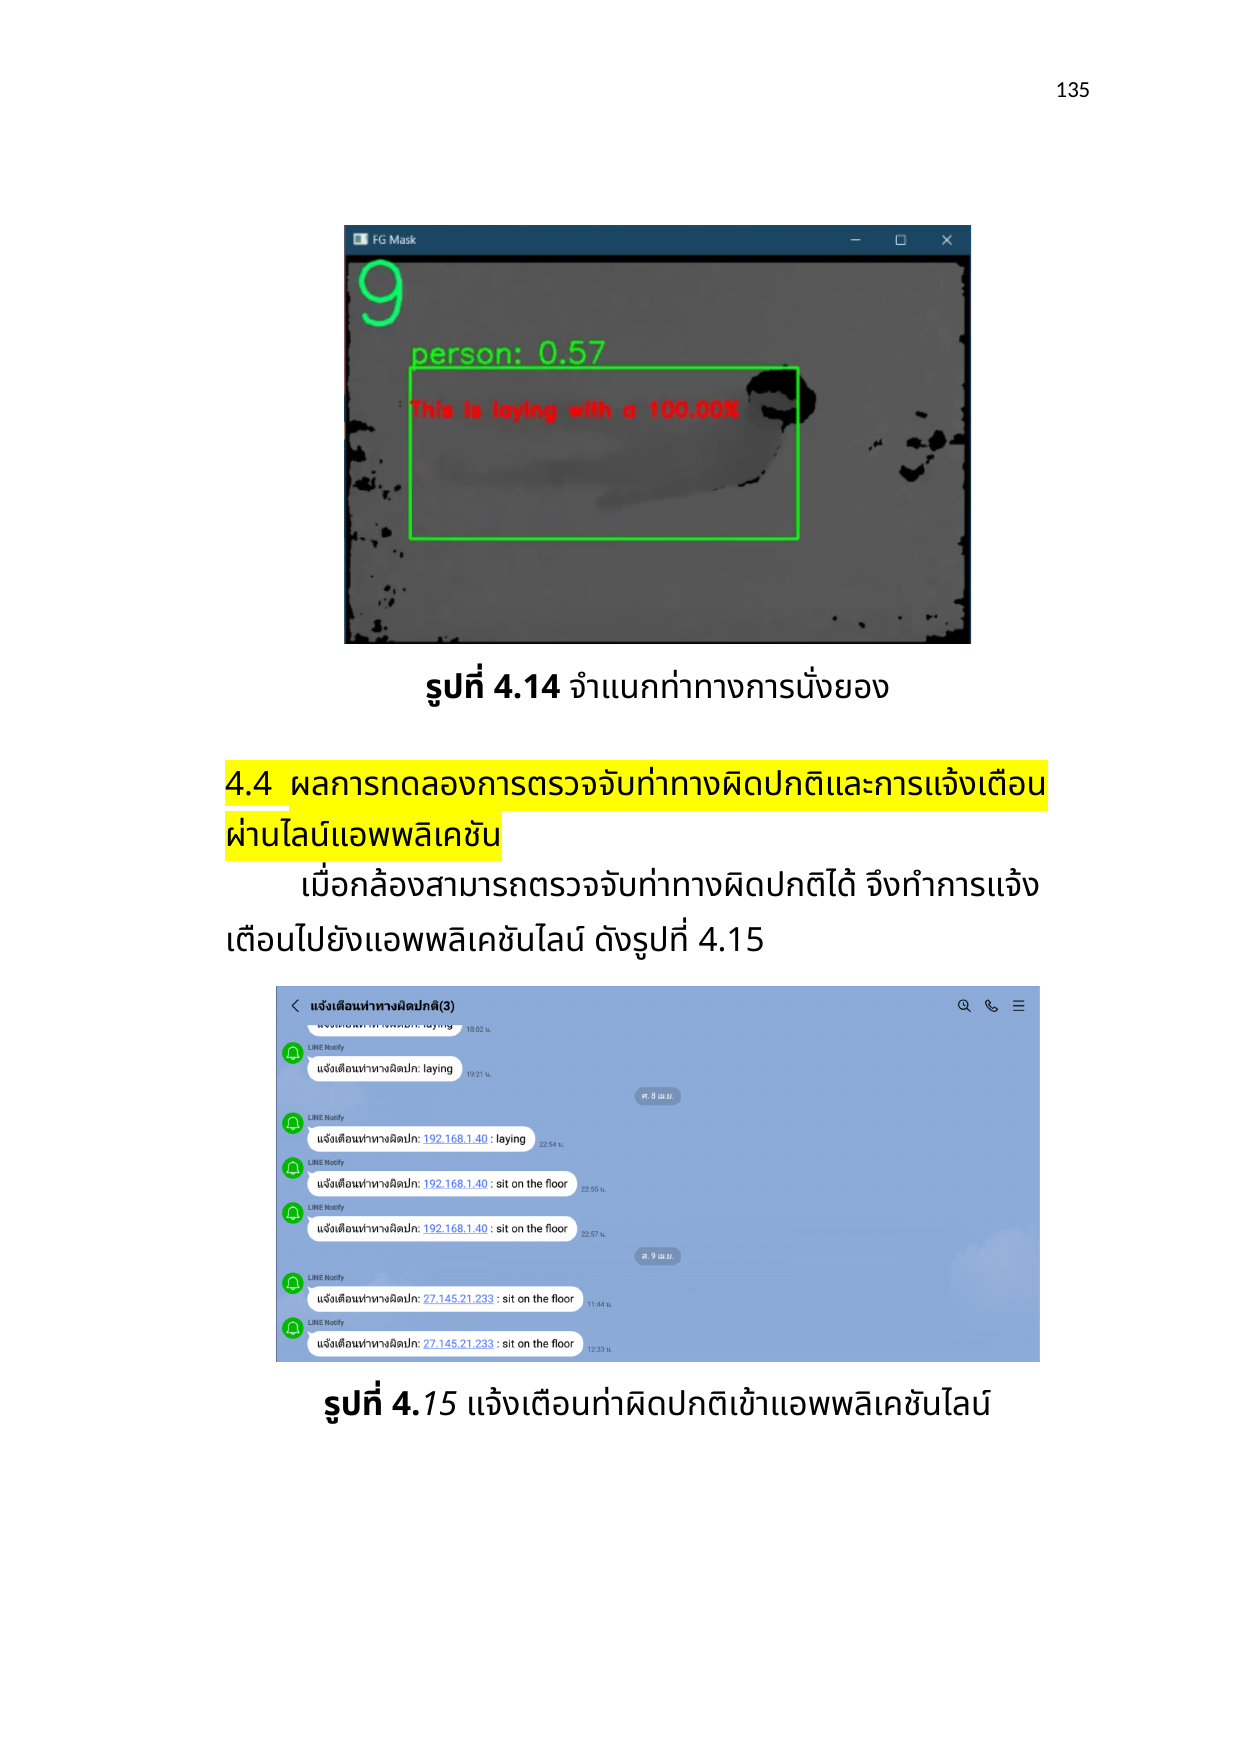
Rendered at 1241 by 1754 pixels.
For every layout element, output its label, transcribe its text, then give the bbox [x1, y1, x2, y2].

picture [344, 225, 972, 644]
picture [275, 986, 1040, 1362]
subtitle 4.4 ผลการทดลองการตรวจจับท่าทางผิดปกติและการแจ้งเตือนผ่านไลน์แอพพลิเคชัน [502, 760, 1090, 861]
text รูปที่ 4.15 แจ้งเตือนท่าผิดปกติเข้าแอพพลิเคชันไลน์ [225, 1380, 1090, 1431]
text รูปที่ 4.14 จำแนกท่าทางการนั่งยอง [225, 663, 1090, 713]
text เมื่อกล้องสามารถตรวจจับท่าทางผิดปกติได้ จึงทำการแจ้งเตือนไปยังแอพพลิเคชันไลน์ ดังรูปที่ 4.15 [225, 861, 1090, 966]
